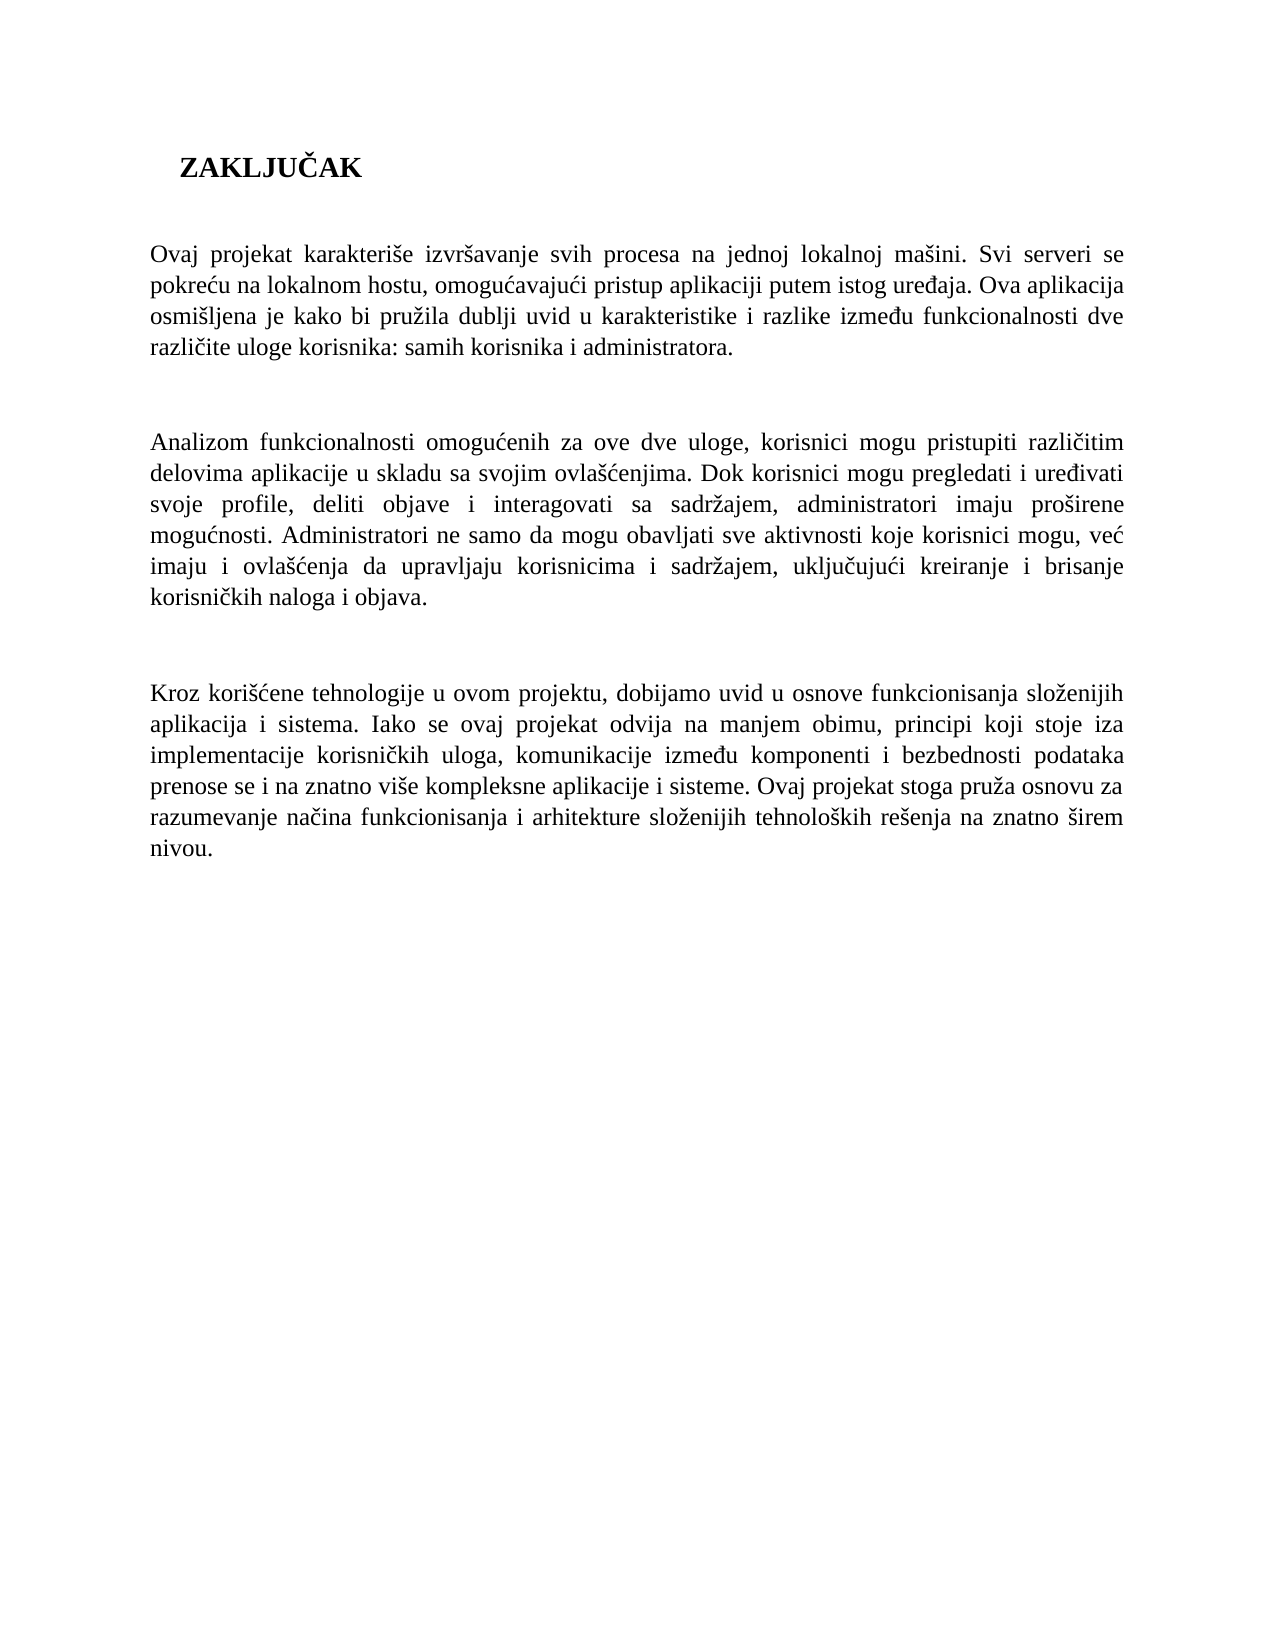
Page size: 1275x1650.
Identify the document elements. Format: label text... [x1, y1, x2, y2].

text Analizom funkcionalnosti omogućenih za ove dve uloge, korisnici mogu pristupiti različitim delovima aplikacije u skladu sa svojim ovlašćenjima. Dok korisnici mogu pregledati i uređivati svoje profile, deliti objave i interagovati sa sadržajem, administratori imaju proširene mogućnosti. Administratori ne samo da mogu obavljati sve aktivnosti koje korisnici mogu, već imaju i ovlašćenja da upravljaju korisnicima i sadržajem, uključujući kreiranje i brisanje korisničkih naloga i objava. [150, 427, 1125, 611]
text Ovaj projekat karakteriše izvršavanje svih procesa na jednoj lokalnoj mašini. Svi serveri se pokreću na lokalnom hostu, omogućavajući pristup aplikaciji putem istog uređaja. Ova aplikacija osmišljena je kako bi pružila dublji uvid u karakteristike i razlike između funkcionalnosti dve različite uloge korisnika: samih korisnika i administratora. [150, 203, 1125, 361]
text ZAKLJUČAK [150, 150, 1125, 183]
text Kroz korišćene tehnologije u ovom projektu, dobijamo uvid u osnove funkcionisanja složenijih aplikacija i sistema. Iako se ovaj projekat odvija na manjem obimu, principi koji stoje iza implementacije korisničkih uloga, komunikacije između komponenti i bezbednosti podataka prenose se i na znatno više kompleksne aplikacije i sisteme. Ovaj projekat stoga pruža osnovu za razumevanje načina funkcionisanja i arhitekture složenijih tehnoloških rešenja na znatno širem nivou. [150, 678, 1125, 862]
